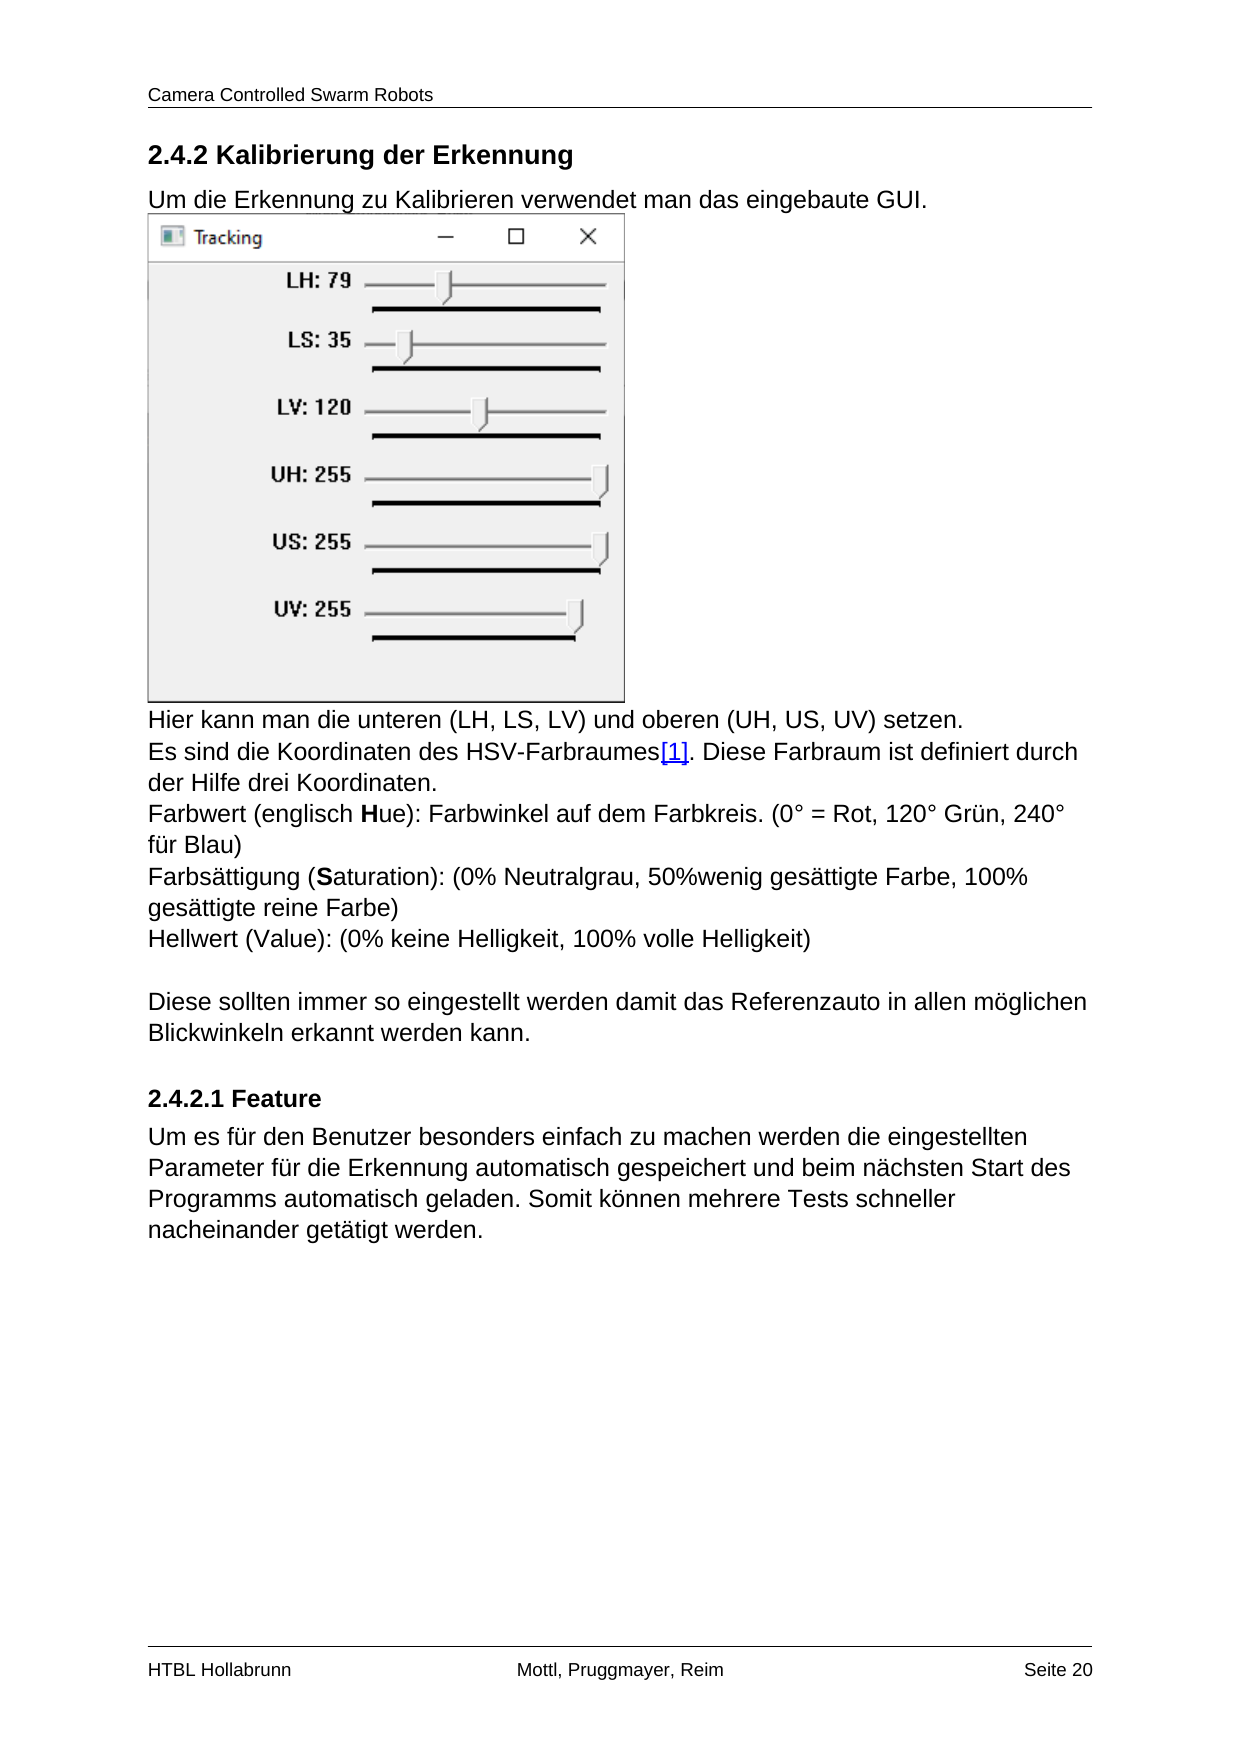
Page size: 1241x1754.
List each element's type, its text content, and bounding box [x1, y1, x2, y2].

text Diese sollten immer so eingestellt werden damit das Referenzauto in allen möglichen Blickwinkeln erkannt werden kann. [148, 984, 1092, 1047]
text Hellwert (Value): (0% keine Helligkeit, 100% volle Helligkeit) [148, 922, 1092, 953]
text Es sind die Koordinaten des HSV-Farbraumes[1]. Diese Farbraum ist definiert durch der Hilfe drei Koordinaten. [148, 734, 1092, 797]
subtitle Kalibrierung der Erkennung [148, 139, 1092, 170]
picture [147, 213, 625, 703]
subtitle Feature [148, 1082, 1092, 1113]
text Um es für den Benutzer besonders einfach zu machen werden die eingestellten Parameter für die Erkennung automatisch gespeichert und beim nächsten Start des Programms automatisch geladen. Somit können mehrere Tests schneller nacheinander getätigt werden. [148, 1119, 1092, 1244]
text Farbsättigung (Saturation): (0% Neutralgrau, 50%wenig gesättigte Farbe, 100% gesättigte reine Farbe) [148, 859, 1092, 922]
text Farbwert (englisch Hue): Farbwinkel auf dem Farbkreis. (0° = Rot, 120° Grün, 240° für Blau) [148, 797, 1092, 859]
text Um die Erkennung zu Kalibrieren verwendet man das eingebaute GUI. [148, 183, 1092, 214]
text Hier kann man die unteren (LH, LS, LV) und oberen (UH, US, UV) setzen. [148, 703, 1092, 734]
